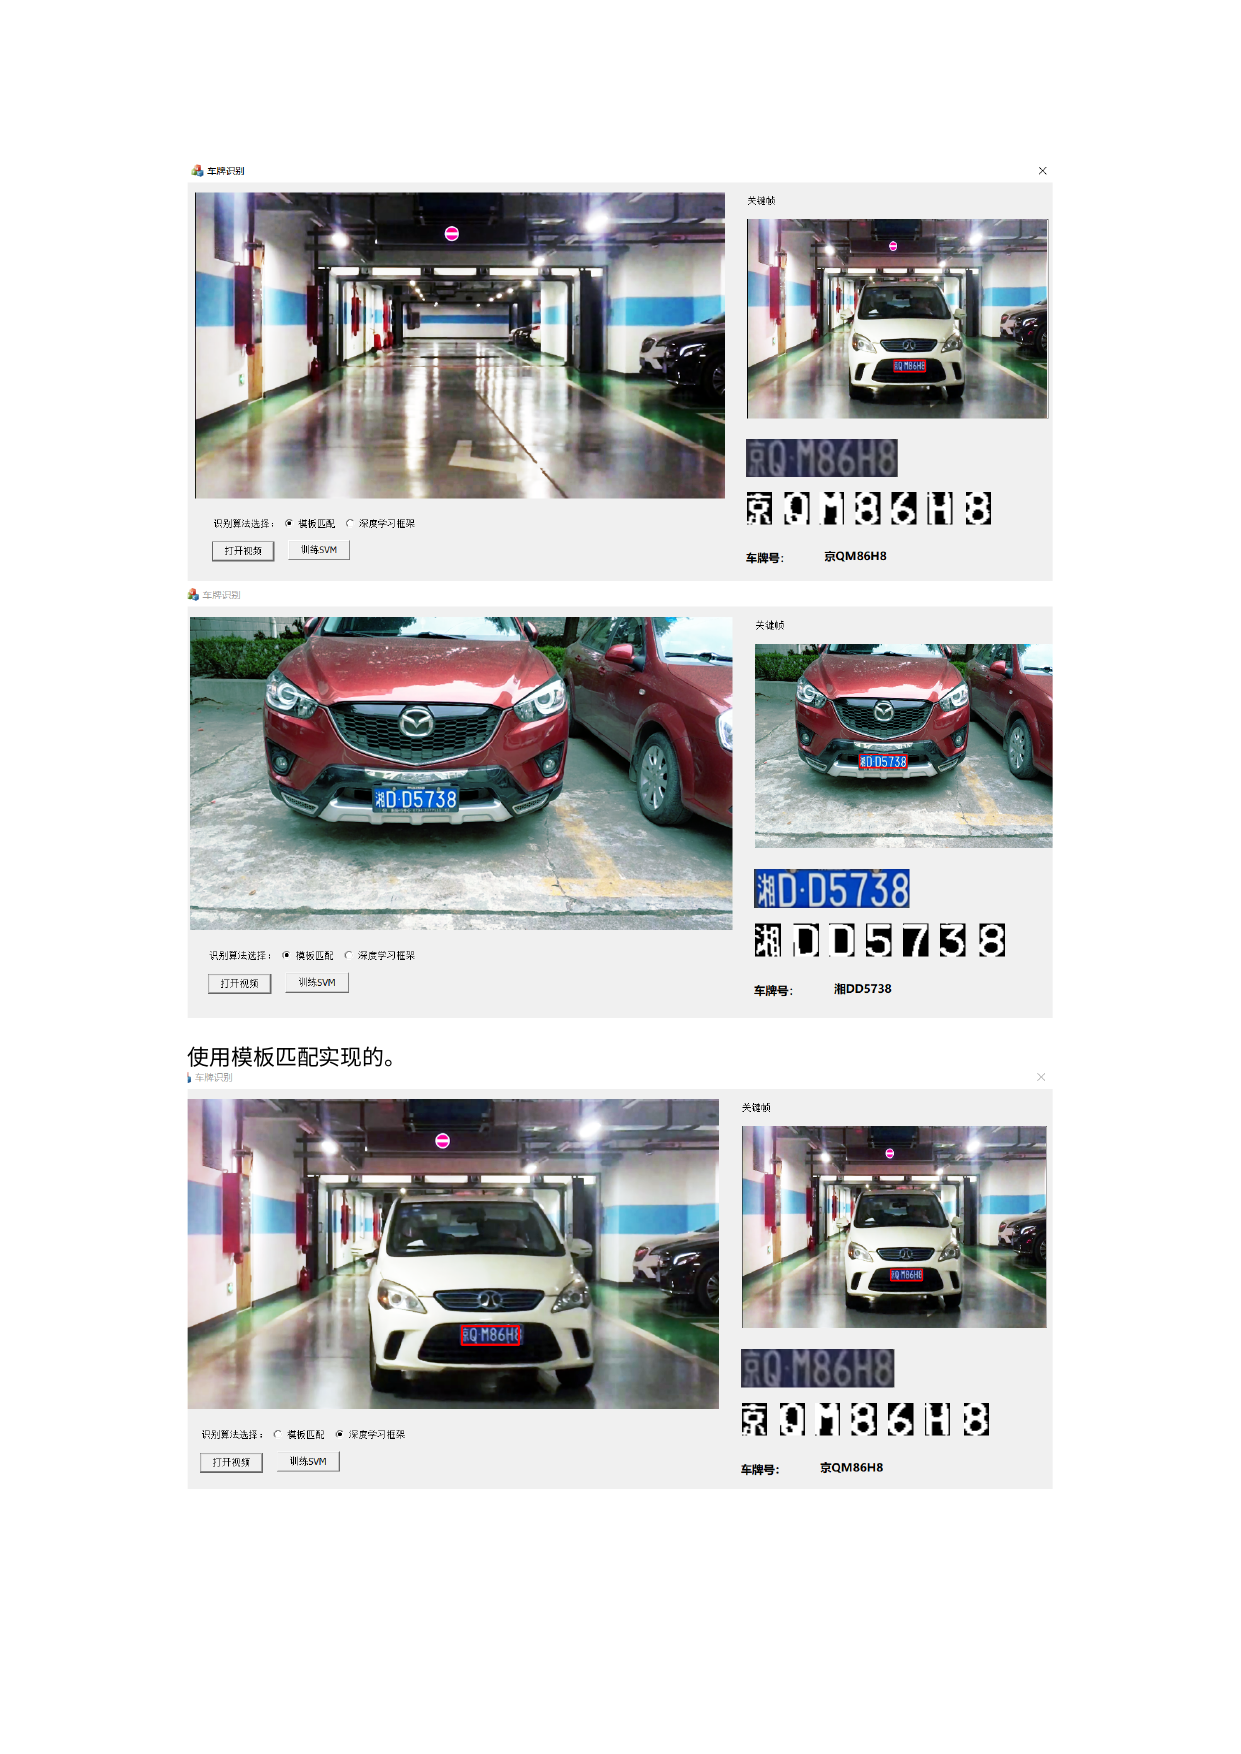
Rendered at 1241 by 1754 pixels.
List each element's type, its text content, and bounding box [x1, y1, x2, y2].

picture [187, 584, 1053, 1018]
text 使用模板匹配实现的。 [187, 1039, 1053, 1072]
picture [187, 1072, 1053, 1489]
picture [187, 162, 1053, 581]
